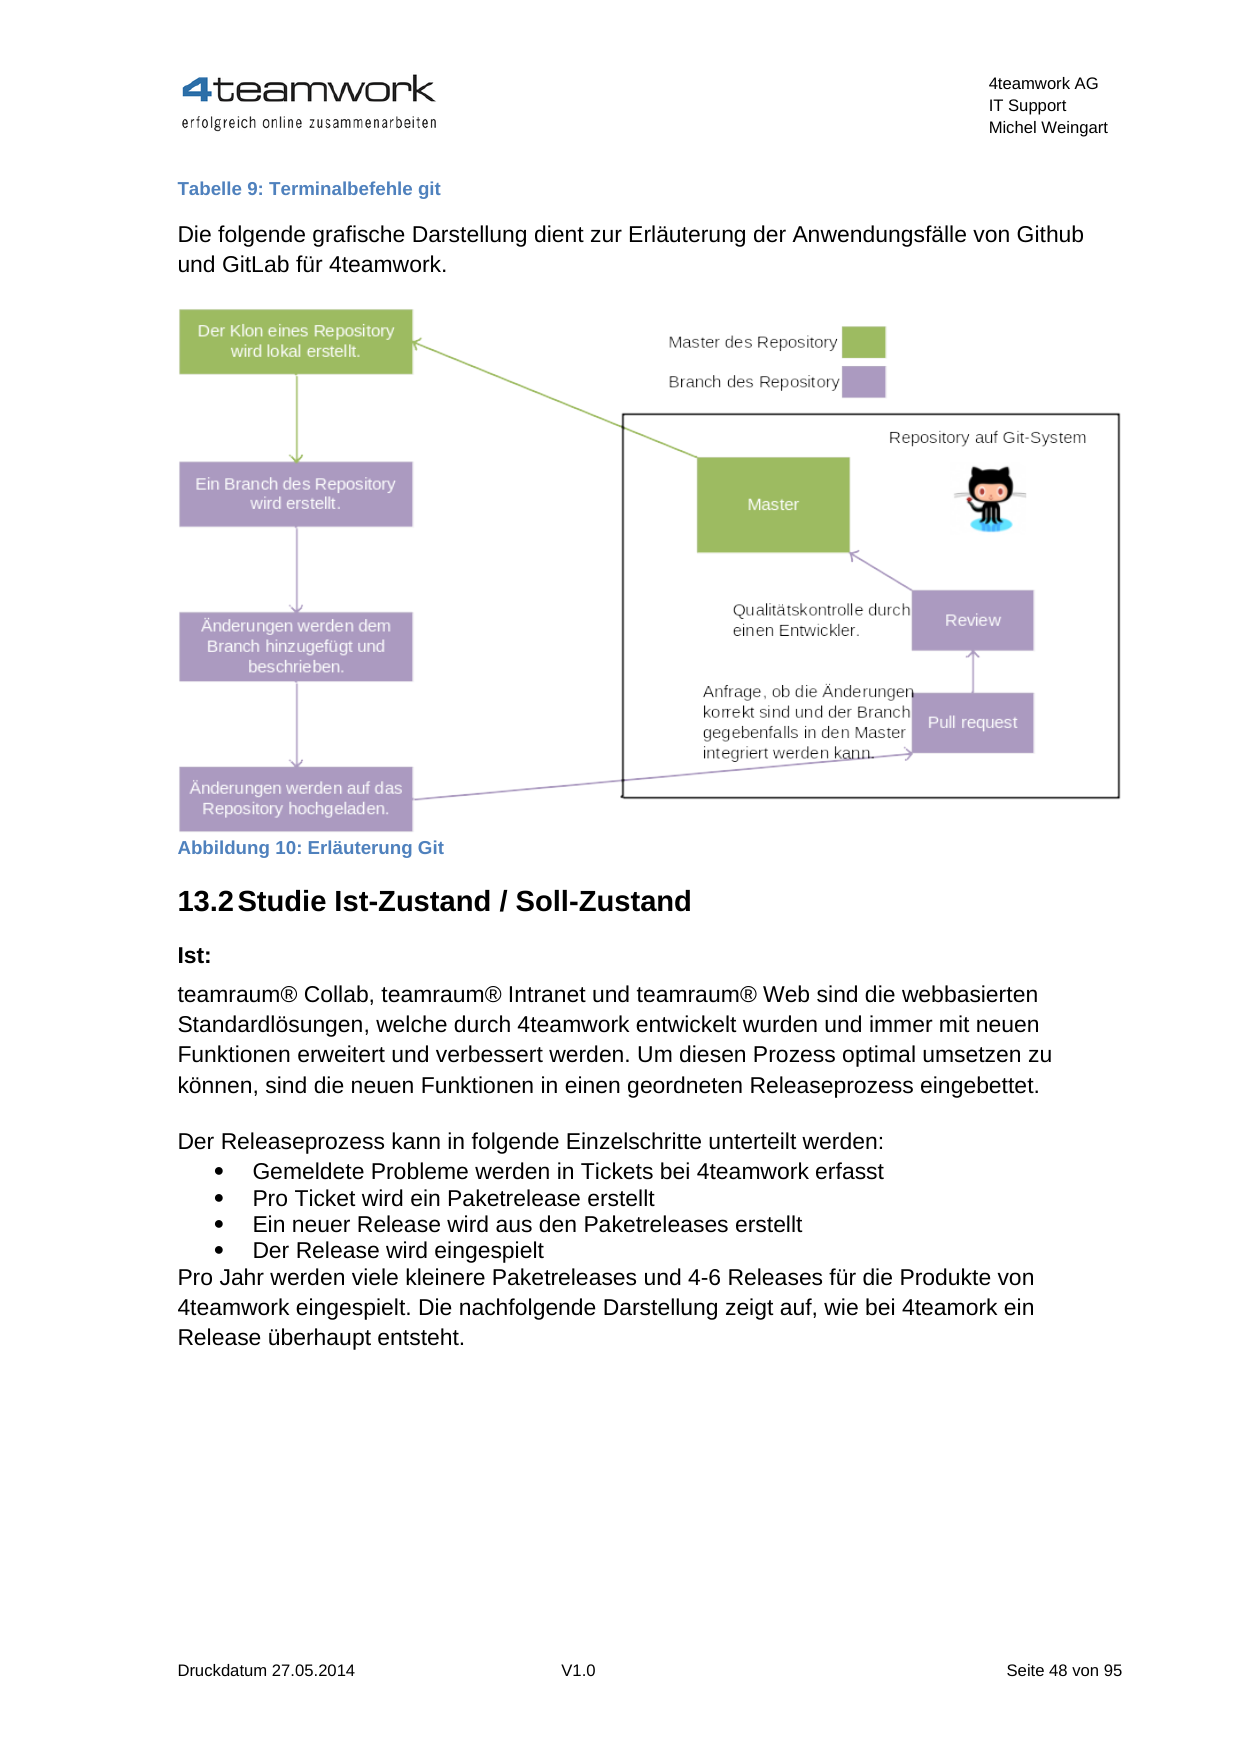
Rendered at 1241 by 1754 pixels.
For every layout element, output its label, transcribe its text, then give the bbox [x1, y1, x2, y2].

list Pro Ticket wird ein Paketrelease erstellt [215, 1185, 1122, 1211]
text Der Releaseprozess kann in folgende Einzelschritte unterteilt werden: [177, 1128, 1122, 1154]
list Der Release wird eingespielt [215, 1237, 1122, 1264]
subtitle Studie Ist-Zustand / Soll-Zustand [177, 883, 1122, 917]
text Ist: [177, 942, 1122, 968]
text Pro Jahr werden viele kleinere Paketreleases und 4-6 Releases für die Produkte von 4teamwork eingespielt. Die nachfolgende Darstellung zeigt auf, wie bei 4teamork ein Release überhaupt entsteht. [177, 1264, 1122, 1351]
text teamraum® Collab, teamraum® Intranet und teamraum® Web sind die webbasierten Standardlösungen, welche durch 4teamwork entwickelt wurden und immer mit neuen Funktionen erweitert und verbessert werden. Um diesen Prozess optimal umsetzen zu können, sind die neuen Funktionen in einen geordneten Releaseprozess eingebettet. [177, 981, 1122, 1098]
picture [177, 69, 440, 134]
list Ein neuer Release wird aus den Paketreleases erstellt [215, 1211, 1122, 1237]
text Die folgende grafische Darstellung dient zur Erläuterung der Anwendungsfälle von Github und GitLab für 4teamwork. [177, 221, 1122, 277]
list Gemeldete Probleme werden in Tickets bei 4teamwork erfasst [215, 1158, 1122, 1185]
